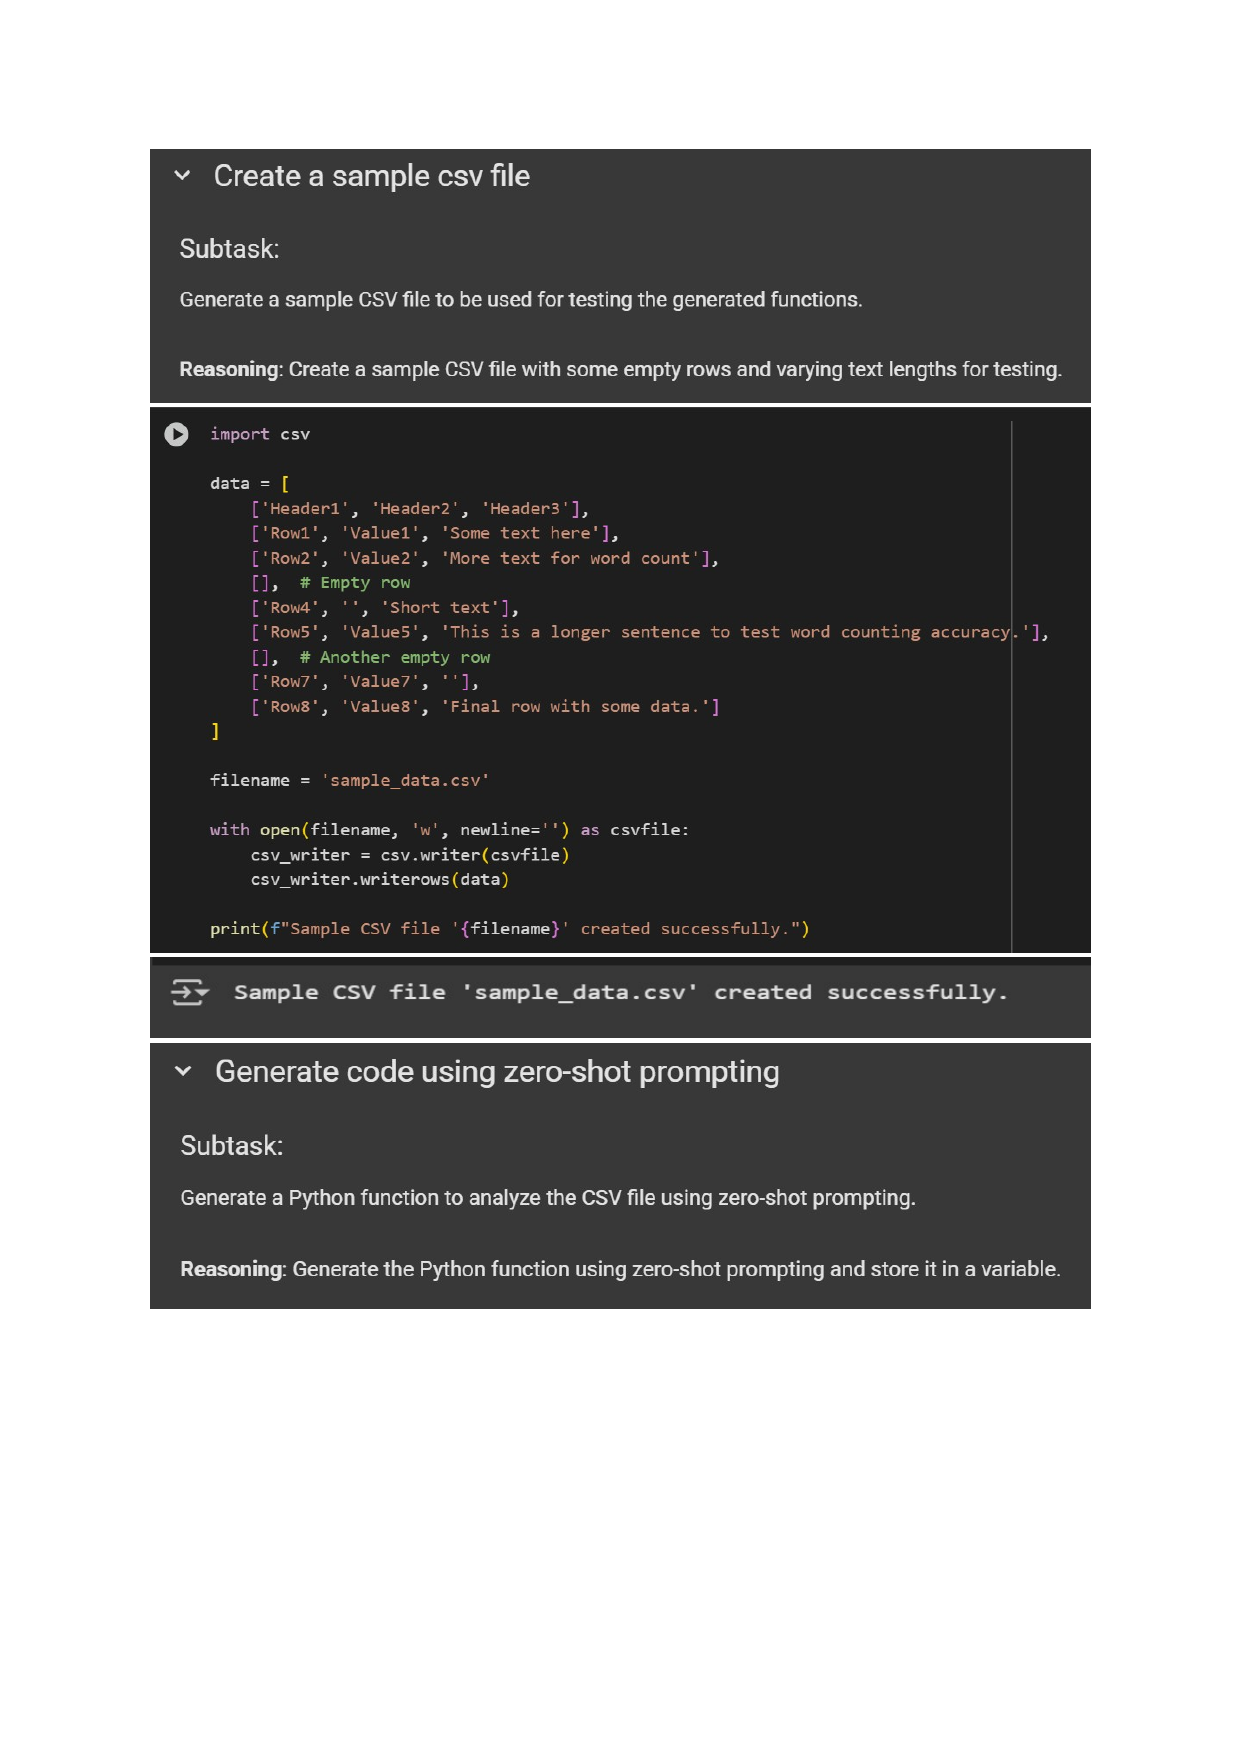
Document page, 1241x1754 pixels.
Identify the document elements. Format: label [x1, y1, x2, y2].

picture [150, 1043, 1091, 1309]
picture [150, 149, 1091, 403]
picture [150, 957, 1091, 1038]
picture [150, 407, 1091, 953]
